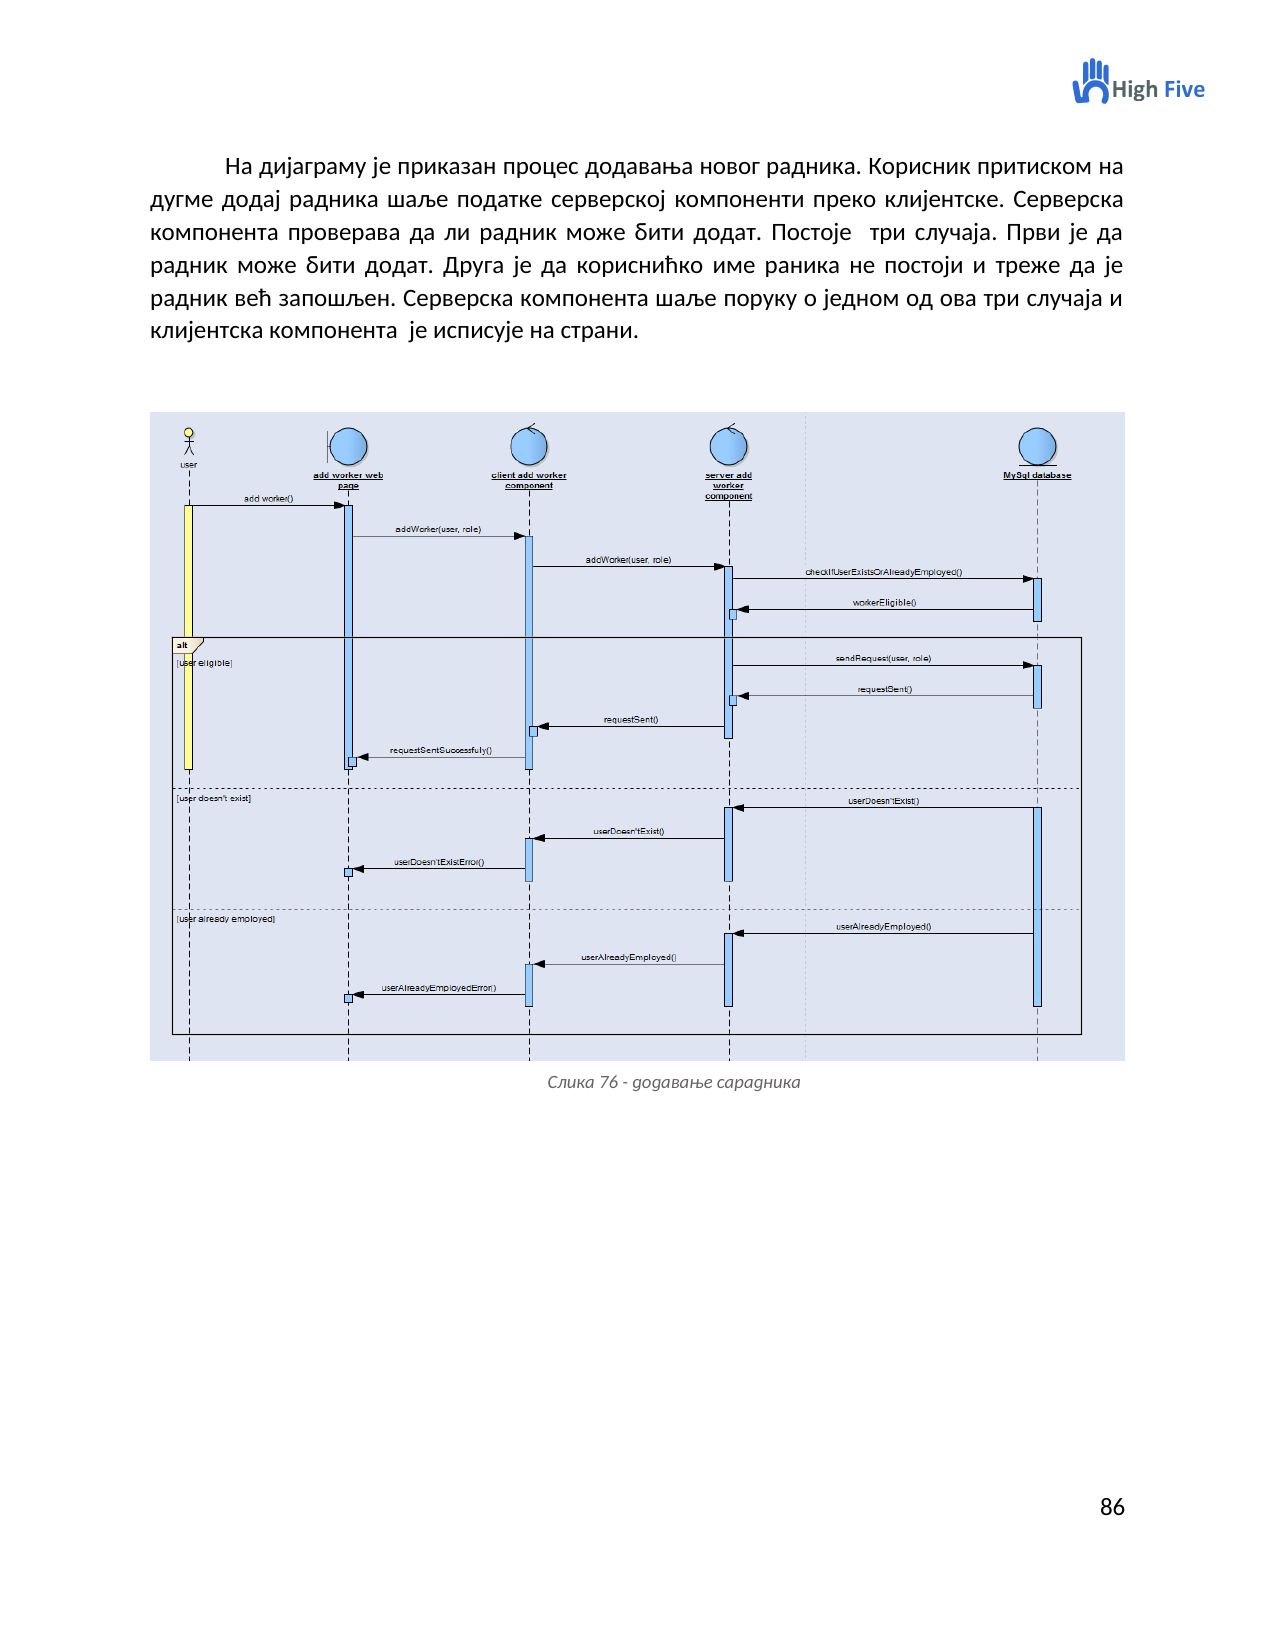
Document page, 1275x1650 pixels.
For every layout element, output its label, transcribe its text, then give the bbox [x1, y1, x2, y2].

picture [1069, 53, 1223, 110]
picture [150, 412, 1125, 1061]
text На дијаграму је приказан процес додавања новог радника. Корисник притиском на дугме додај радника шаље податке серверској компоненти преко клијентске. Серверска компонента проверава да ли радник може бити додат. Постоје три случаја. Први је да радник може бити додат. Друга је да кориснићко име раника не постоји и треже да је радник већ запошљен. Серверска компонента шаље поруку о једном од ова три случаја и клијентска компонента је исписује на страни. [150, 150, 1125, 345]
